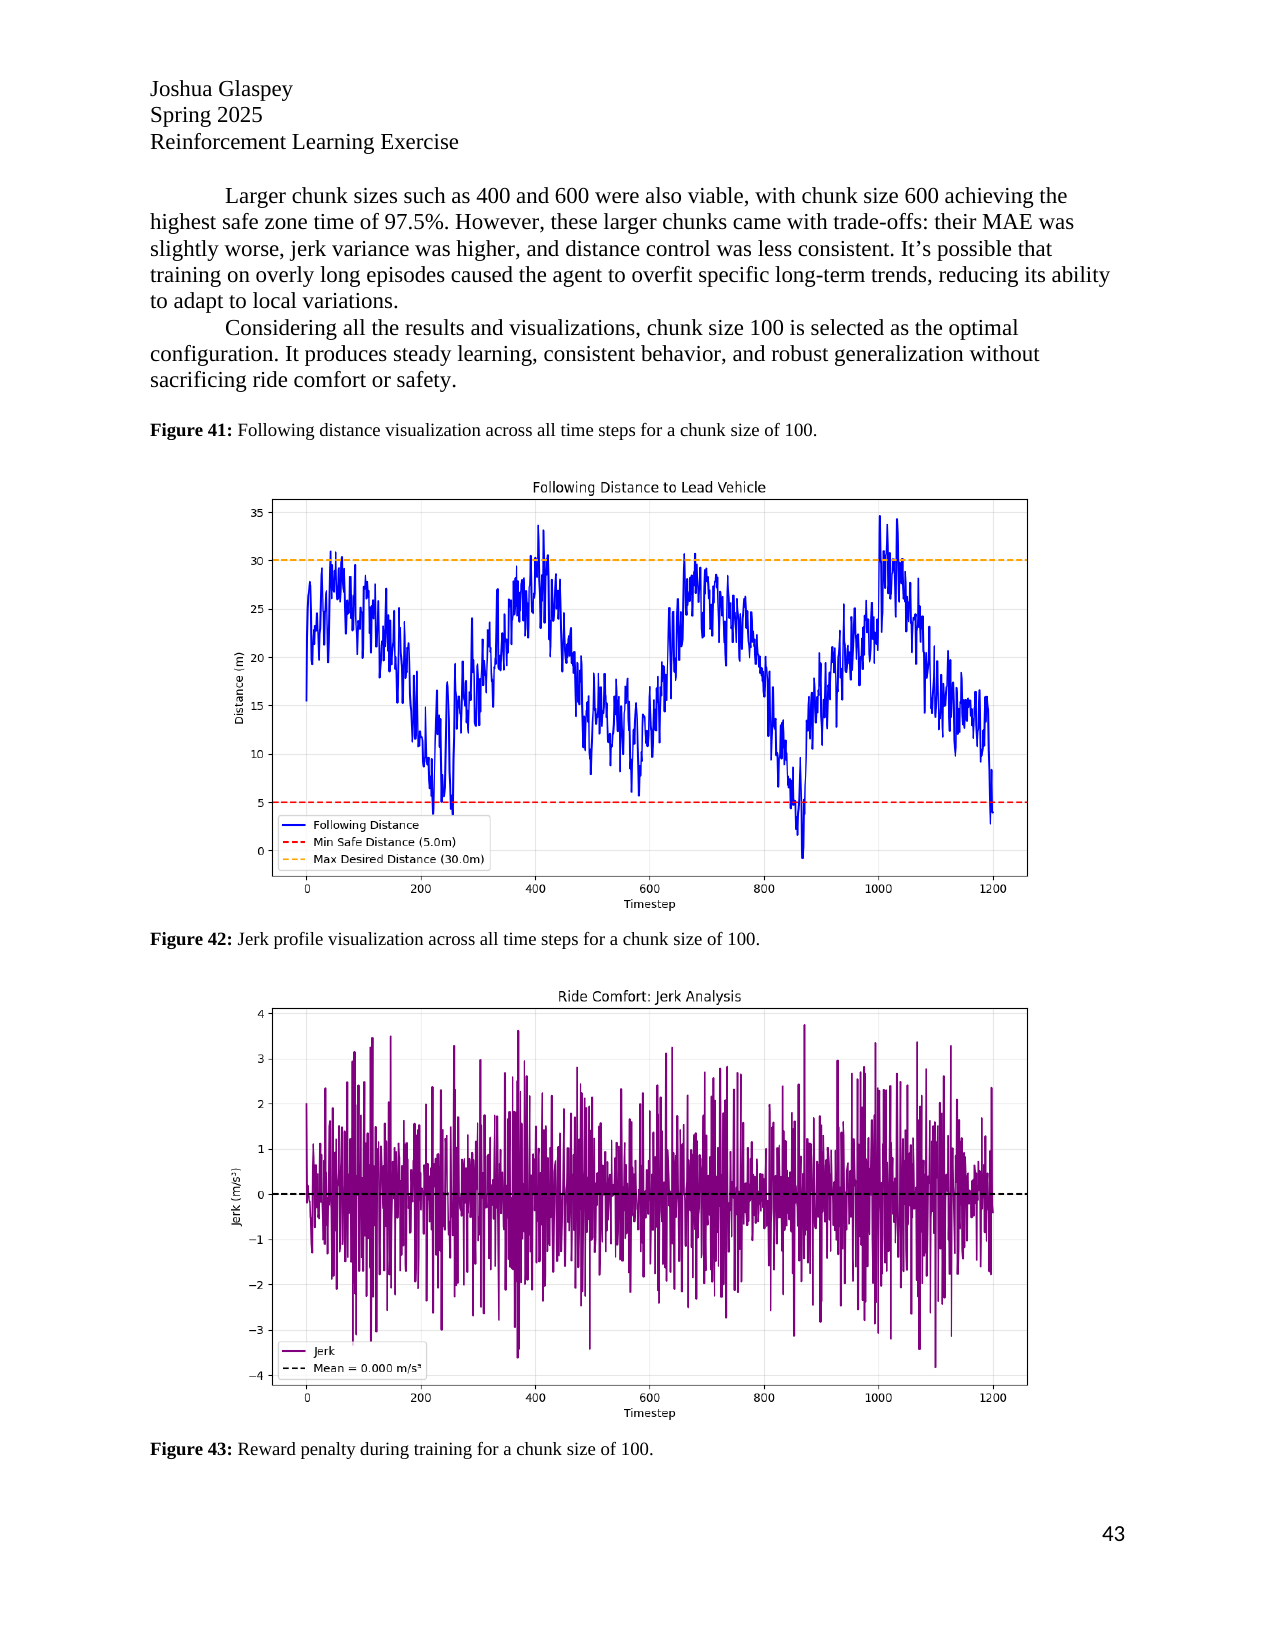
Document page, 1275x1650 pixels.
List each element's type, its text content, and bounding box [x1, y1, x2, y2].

text Figure 41: Following distance visualization across all time steps for a chunk size of 100. [150, 419, 1125, 441]
text Figure 43: Reward penalty during training for a chunk size of 100. [150, 1437, 1125, 1459]
text Larger chunk sizes such as 400 and 600 were also viable, with chunk size 600 achieving the highest safe zone time of 97.5%. However, these larger chunks came with trade-offs: their MAE was slightly worse, jerk variance was higher, and distance control was less consistent. It’s possible that training on overly long episodes caused the agent to overfit specific long-term trends, reducing its ability to adapt to local variations. [150, 182, 1125, 314]
picture [150, 950, 1124, 1438]
picture [150, 440, 1124, 929]
text Figure 42: Jerk profile visualization across all time steps for a chunk size of 100. [150, 928, 1125, 950]
text Considering all the results and visualizations, chunk size 100 is selected as the optimal configuration. It produces steady learning, consistent behavior, and robust generalization without sacrificing ride comfort or safety. [150, 314, 1125, 393]
